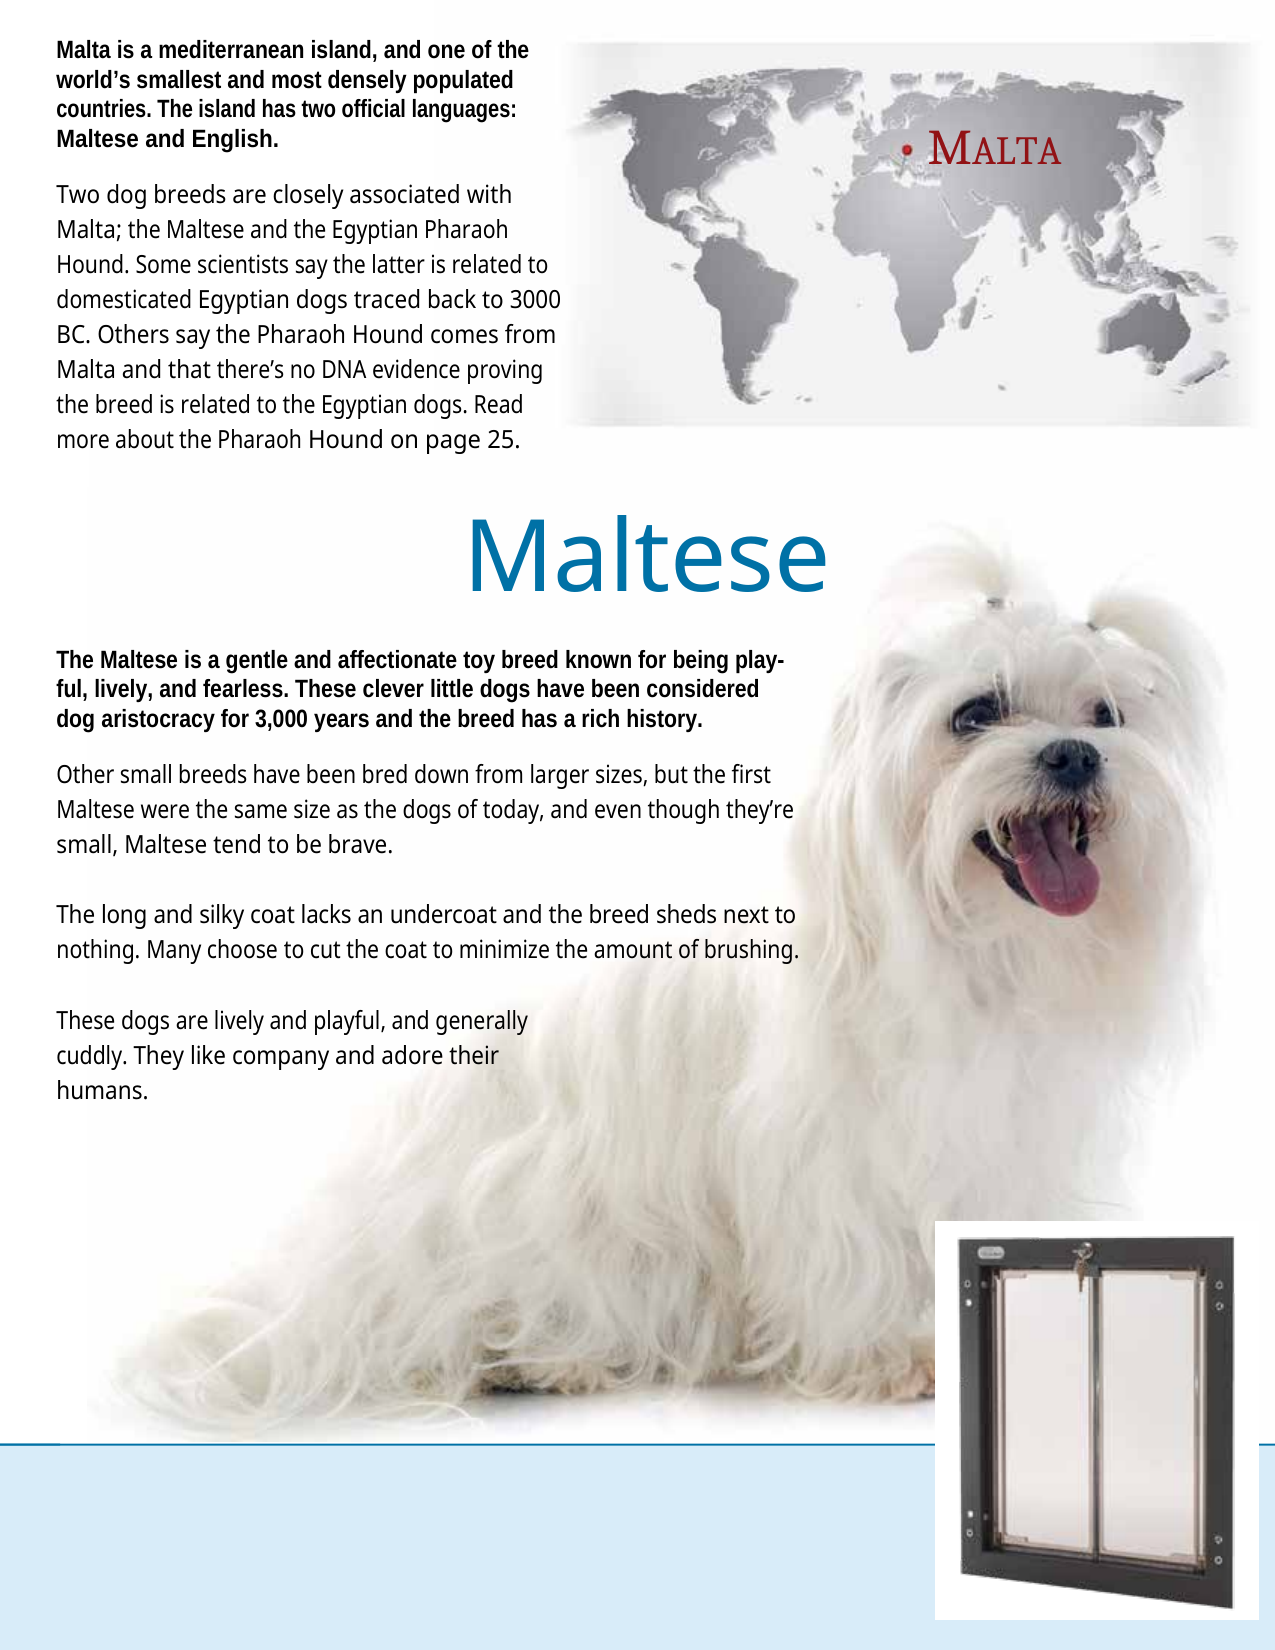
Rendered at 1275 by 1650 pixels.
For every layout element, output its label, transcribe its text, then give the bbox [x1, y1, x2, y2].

text Two dog breeds are closely associated with Malta; the Maltese and the Egyptian Pharaoh Hound. Some scientists say the latter is related to domesticated Egyptian dogs traced back to 3000 BC. Others say the Pharaoh Hound comes from Malta and that there’s no DNA evidence proving the breed is related to the Egyptian dogs. Read more about the Pharaoh Hound on page 25. [56, 177, 562, 456]
text Other small breeds have been bred down from larger sizes, but the first Maltese were the same size as the dogs of today, and even though they’re small, Maltese tend to be brave. [56, 757, 804, 861]
text Malta is a mediterranean island, and one of the world’s smallest and most densely populated countries. The island has two official languages: Maltese and English. [56, 35, 562, 153]
text These dogs are lively and playful, and generally cuddly. They like company and adore their humans. [56, 1002, 583, 1106]
text The Maltese is a gentle and affectionate toy breed known for being play- ful, lively, and fearless. These clever little dogs have been considered dog aristocracy for 3,000 years and the breed has a rich history. [56, 644, 790, 732]
text The long and silky coat lacks an undercoat and the breed sheds next to nothing. Many choose to cut the coat to minimize the amount of brushing. [56, 897, 822, 966]
text Maltese [148, 484, 1145, 621]
subtitle Malta [927, 120, 1275, 177]
picture [0, 0, 1275, 1621]
